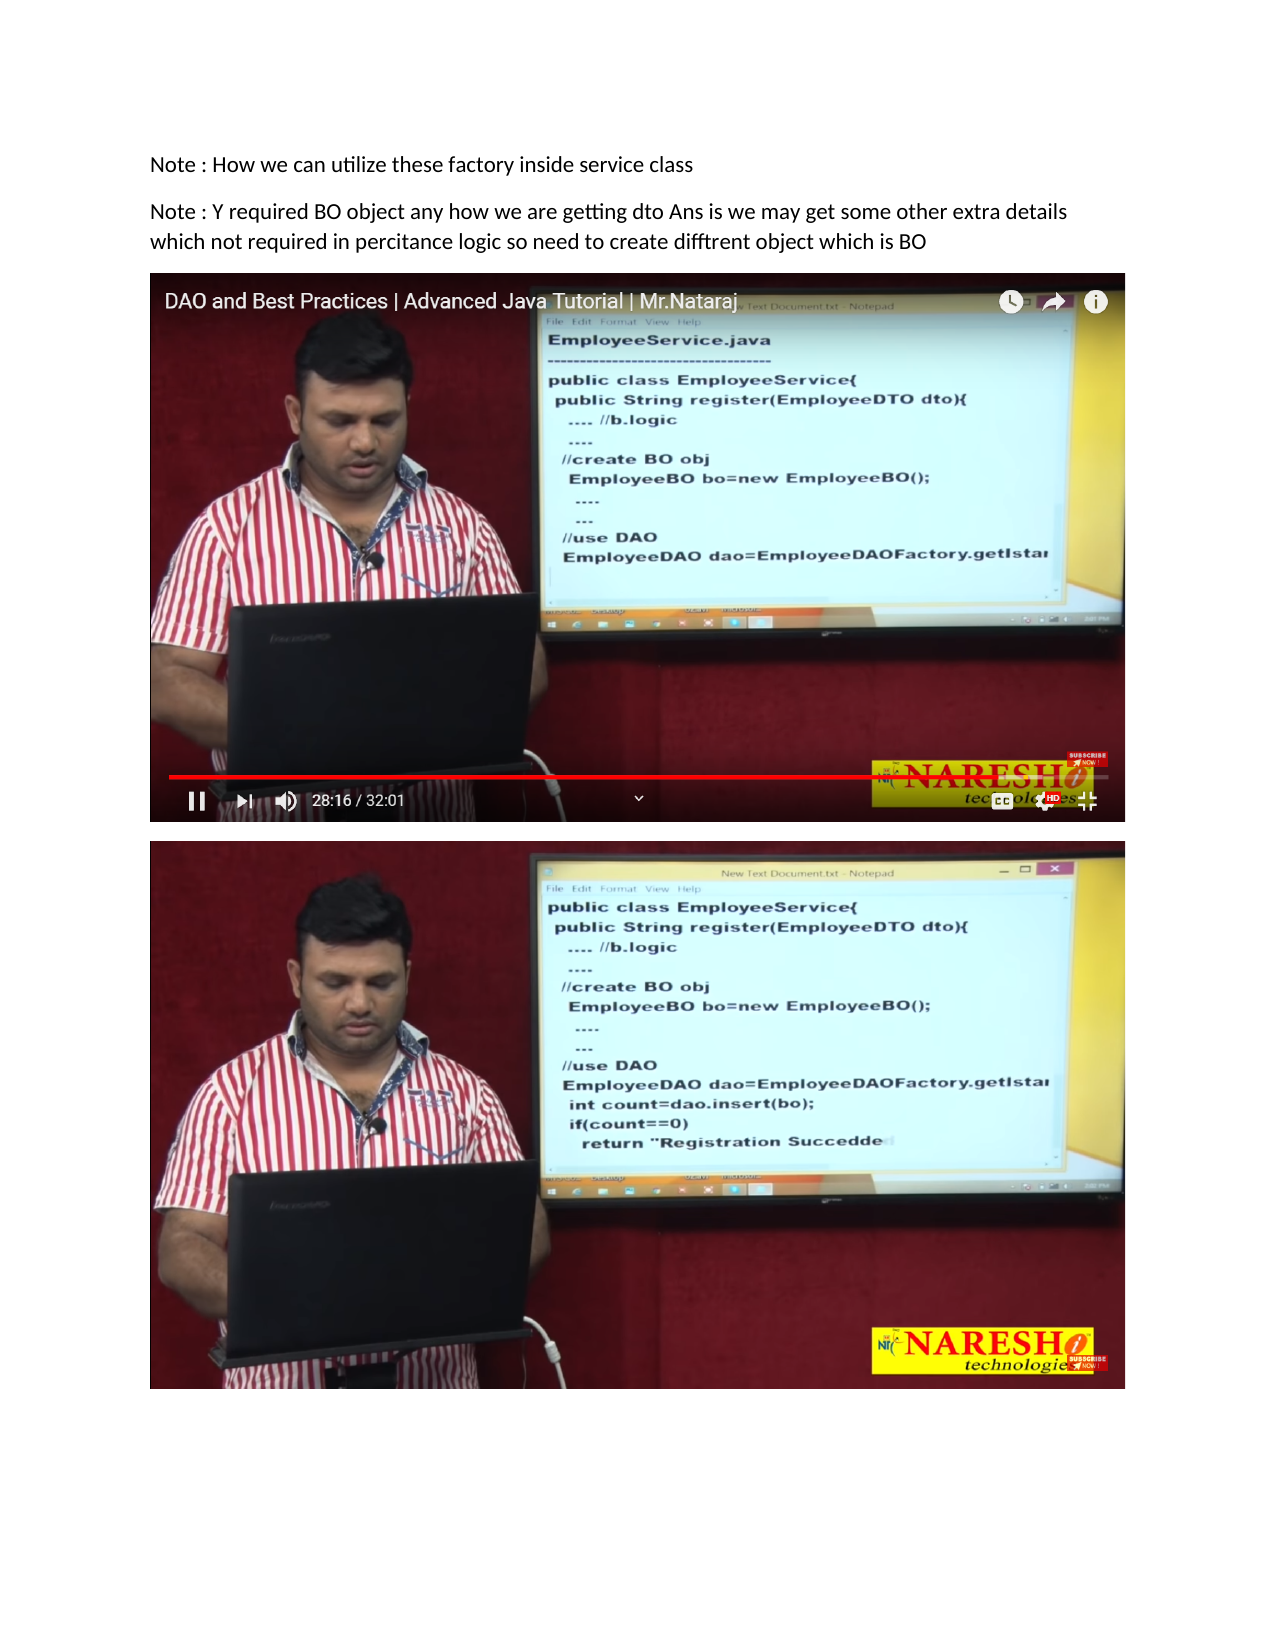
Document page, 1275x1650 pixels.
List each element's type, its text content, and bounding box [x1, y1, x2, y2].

text Note : How we can utilize these factory inside service class [150, 150, 1125, 178]
picture [150, 273, 1125, 822]
picture [150, 841, 1125, 1389]
text Note : Y required BO object any how we are getting dto Ans is we may get some other extra details which not required in percitance logic so need to create difftrent object which is BO [150, 197, 1125, 255]
